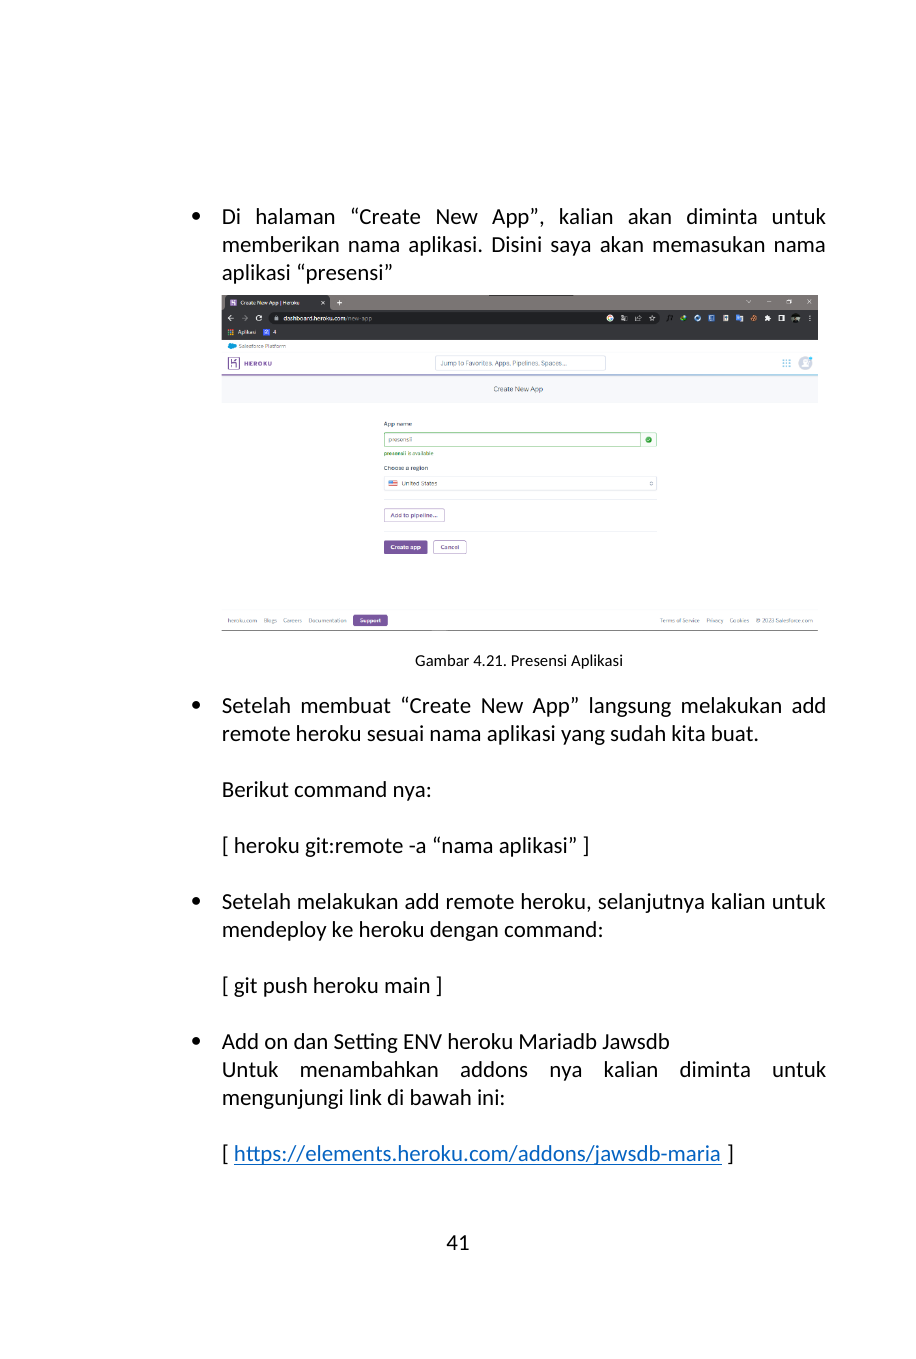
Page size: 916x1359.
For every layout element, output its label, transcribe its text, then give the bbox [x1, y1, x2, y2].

list [ git push heroku main ] [222, 971, 827, 999]
list Add on dan Setting ENV heroku Mariadb Jawsdb [192, 1027, 827, 1055]
picture [221, 295, 818, 631]
list Untuk menambahkan addons nya kalian diminta untuk mengunjungi link di bawah ini: [222, 1055, 827, 1111]
list [ heroku git:remote -a “nama aplikasi” ] [222, 831, 827, 859]
list Setelah melakukan add remote heroku, selanjutnya kalian untuk mendeploy ke heroku dengan command: [192, 887, 827, 943]
list [ https://elements.heroku.com/addons/jawsdb-maria ] [222, 1139, 827, 1167]
list Berikut command nya: [222, 775, 827, 803]
list Di halaman “Create New App”, kalian akan diminta untuk memberikan nama aplikasi. Disini saya akan memasukan nama aplikasi “presensi” [192, 202, 827, 286]
list Setelah membuat “Create New App” langsung melakukan add remote heroku sesuai nama aplikasi yang sudah kita buat. [192, 691, 827, 747]
text Gambar 4.21. Presensi Aplikasi [389, 651, 827, 671]
